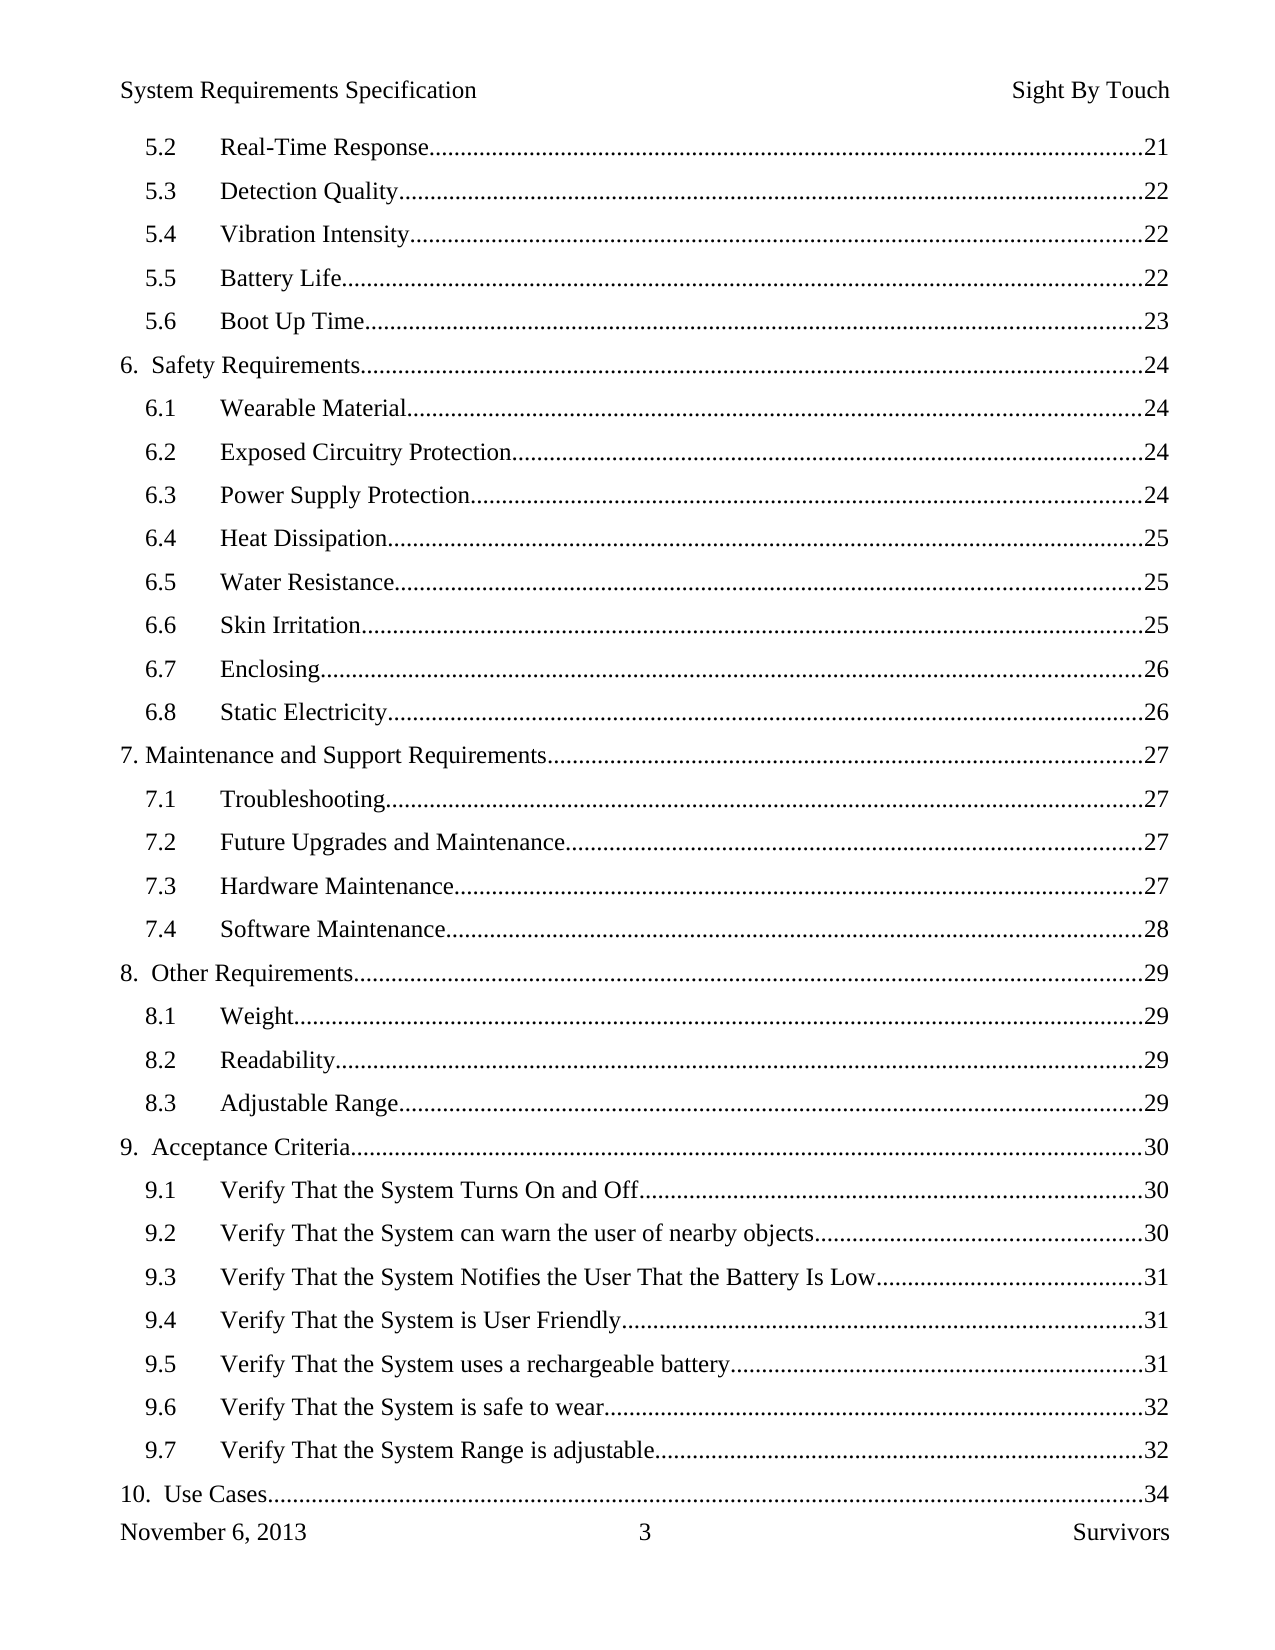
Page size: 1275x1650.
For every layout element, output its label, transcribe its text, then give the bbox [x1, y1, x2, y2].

text 6.6 Skin Irritation 25 [145, 610, 1170, 639]
text 5.2 Real-Time Response 21 [145, 132, 1170, 161]
text 9. Acceptance Criteria 30 [120, 1132, 1170, 1160]
text 9.1 Verify That the System Turns On and Off 30 [145, 1175, 1170, 1204]
text 9.3 Verify That the System Notifies the User That the Battery Is Low 31 [145, 1262, 1170, 1291]
text 5.3 Detection Quality 22 [145, 176, 1170, 205]
text 7.4 Software Maintenance 28 [145, 914, 1170, 943]
text 6.5 Water Resistance 25 [145, 567, 1170, 596]
text 9.5 Verify That the System uses a rechargeable battery 31 [145, 1349, 1170, 1377]
text 9.2 Verify That the System can warn the user of nearby objects 30 [145, 1218, 1170, 1247]
text 6.8 Static Electricity 26 [145, 697, 1170, 726]
text 8.1 Weight 29 [145, 1001, 1170, 1030]
text 9.6 Verify That the System is safe to wear 32 [145, 1392, 1170, 1421]
text 7.3 Hardware Maintenance 27 [145, 871, 1170, 900]
text 6.7 Enclosing 26 [145, 654, 1170, 682]
text 7.1 Troubleshooting 27 [145, 784, 1170, 813]
text 8. Other Requirements 29 [120, 958, 1170, 987]
text 6. Safety Requirements 24 [120, 350, 1170, 378]
text 5.6 Boot Up Time 23 [145, 306, 1170, 335]
text 6.1 Wearable Material 24 [145, 393, 1170, 422]
text 9.7 Verify That the System Range is adjustable 32 [145, 1436, 1170, 1464]
text 8.2 Readability 29 [145, 1045, 1170, 1073]
text 6.3 Power Supply Protection 24 [145, 480, 1170, 509]
text 6.2 Exposed Circuitry Protection 24 [145, 437, 1170, 465]
text 5.4 Vibration Intensity 22 [145, 219, 1170, 248]
text 6.4 Heat Dissipation 25 [145, 523, 1170, 552]
text 7.2 Future Upgrades and Maintenance 27 [145, 827, 1170, 856]
text 9.4 Verify That the System is User Friendly 31 [145, 1305, 1170, 1334]
text 7. Maintenance and Support Requirements 27 [120, 741, 1170, 769]
text 10. Use Cases 34 [120, 1479, 1170, 1508]
text 5.5 Battery Life 22 [145, 263, 1170, 292]
text 8.3 Adjustable Range 29 [145, 1088, 1170, 1117]
